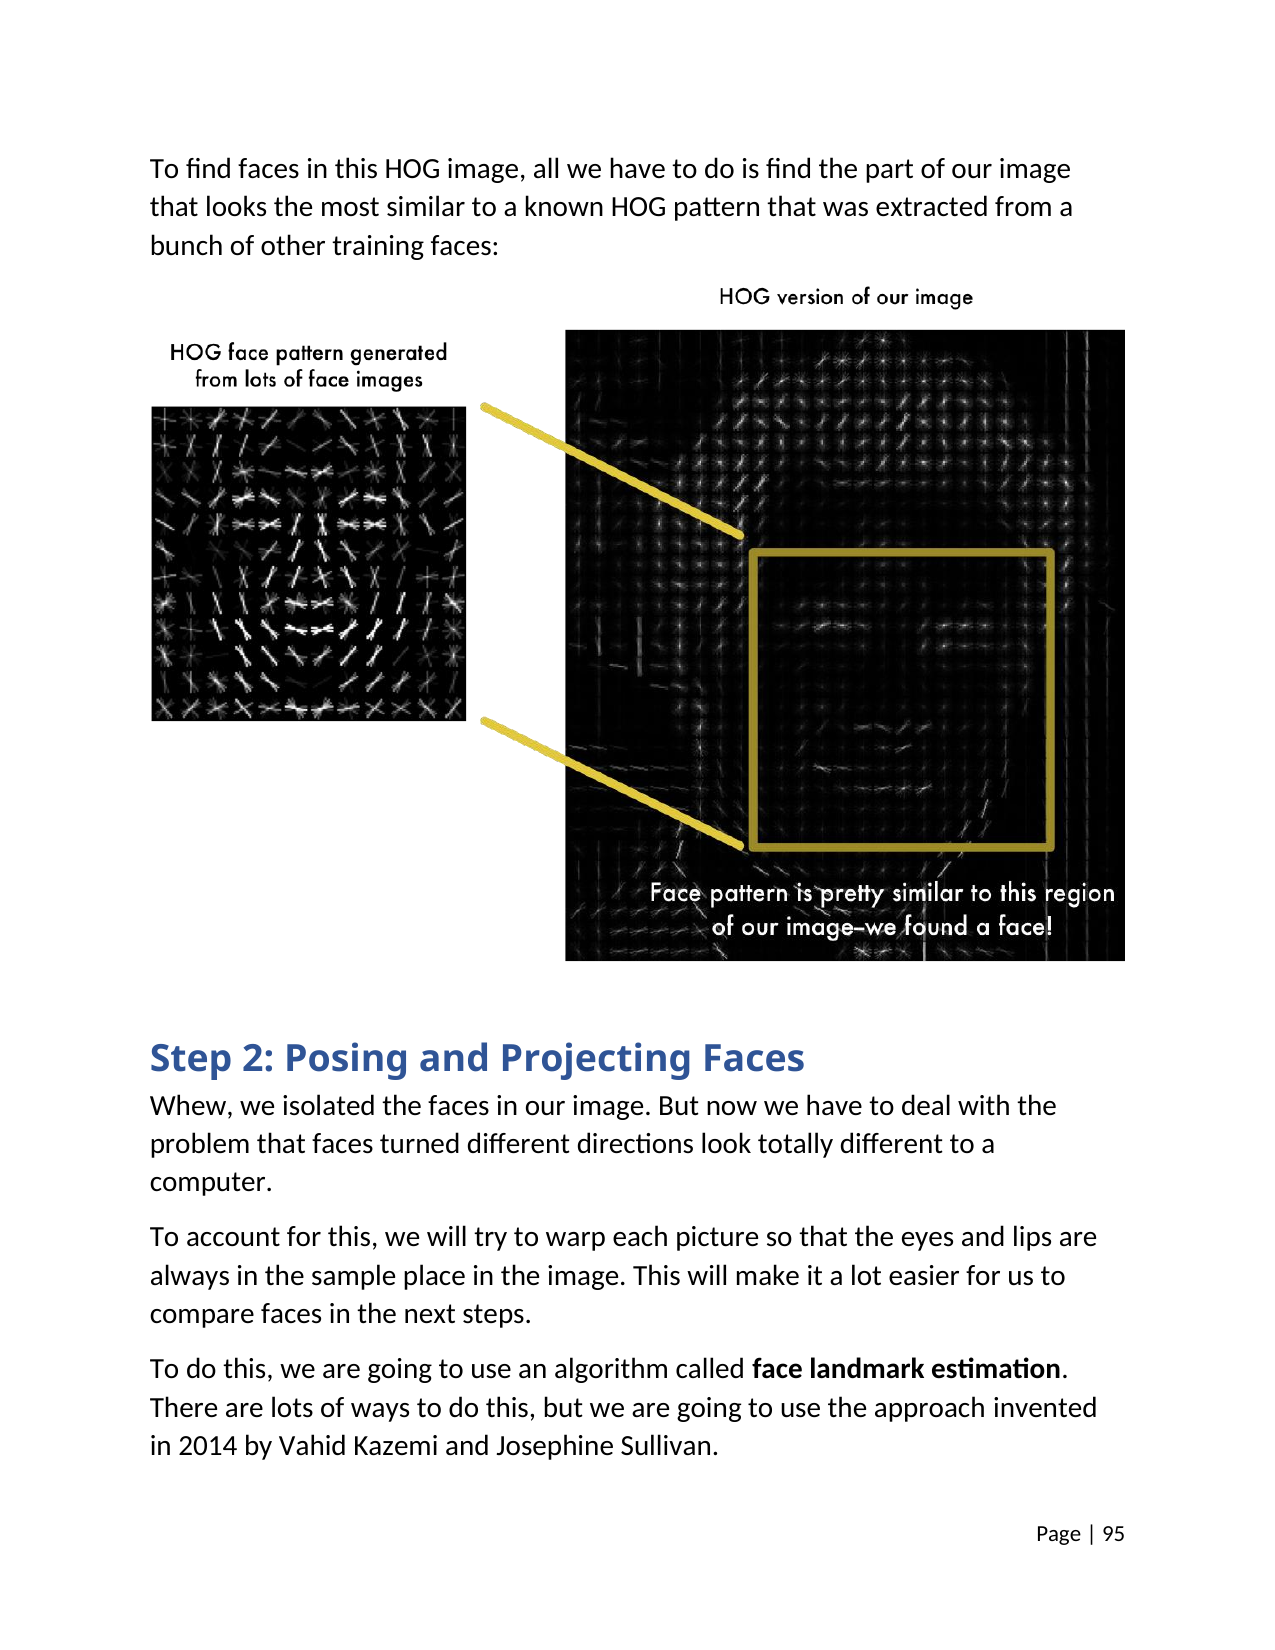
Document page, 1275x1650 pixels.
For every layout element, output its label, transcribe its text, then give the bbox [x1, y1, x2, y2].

text To account for this, we will try to warp each picture so that the eyes and lips are always in the sample place in the image. This will make it a lot easier for us to compare faces in the next steps. [149, 1218, 1118, 1331]
picture [150, 282, 1125, 962]
text To find faces in this HOG image, all we have to do is find the part of our image that looks the most similar to a known HOG pattern that was extracted from a bunch of other training faces: [149, 150, 1118, 262]
text Whew, we isolated the faces in our image. But now we have to deal with the problem that faces turned different directions look totally different to a computer. [149, 1087, 1118, 1199]
subtitle Step 2: Posing and Projecting Faces [149, 1031, 1125, 1082]
text To do this, we are going to use an algorithm called face landmark estimation. There are lots of ways to do this, but we are going to use the approach invented in 2014 by Vahid Kazemi and Josephine Sullivan. [149, 1351, 1118, 1463]
